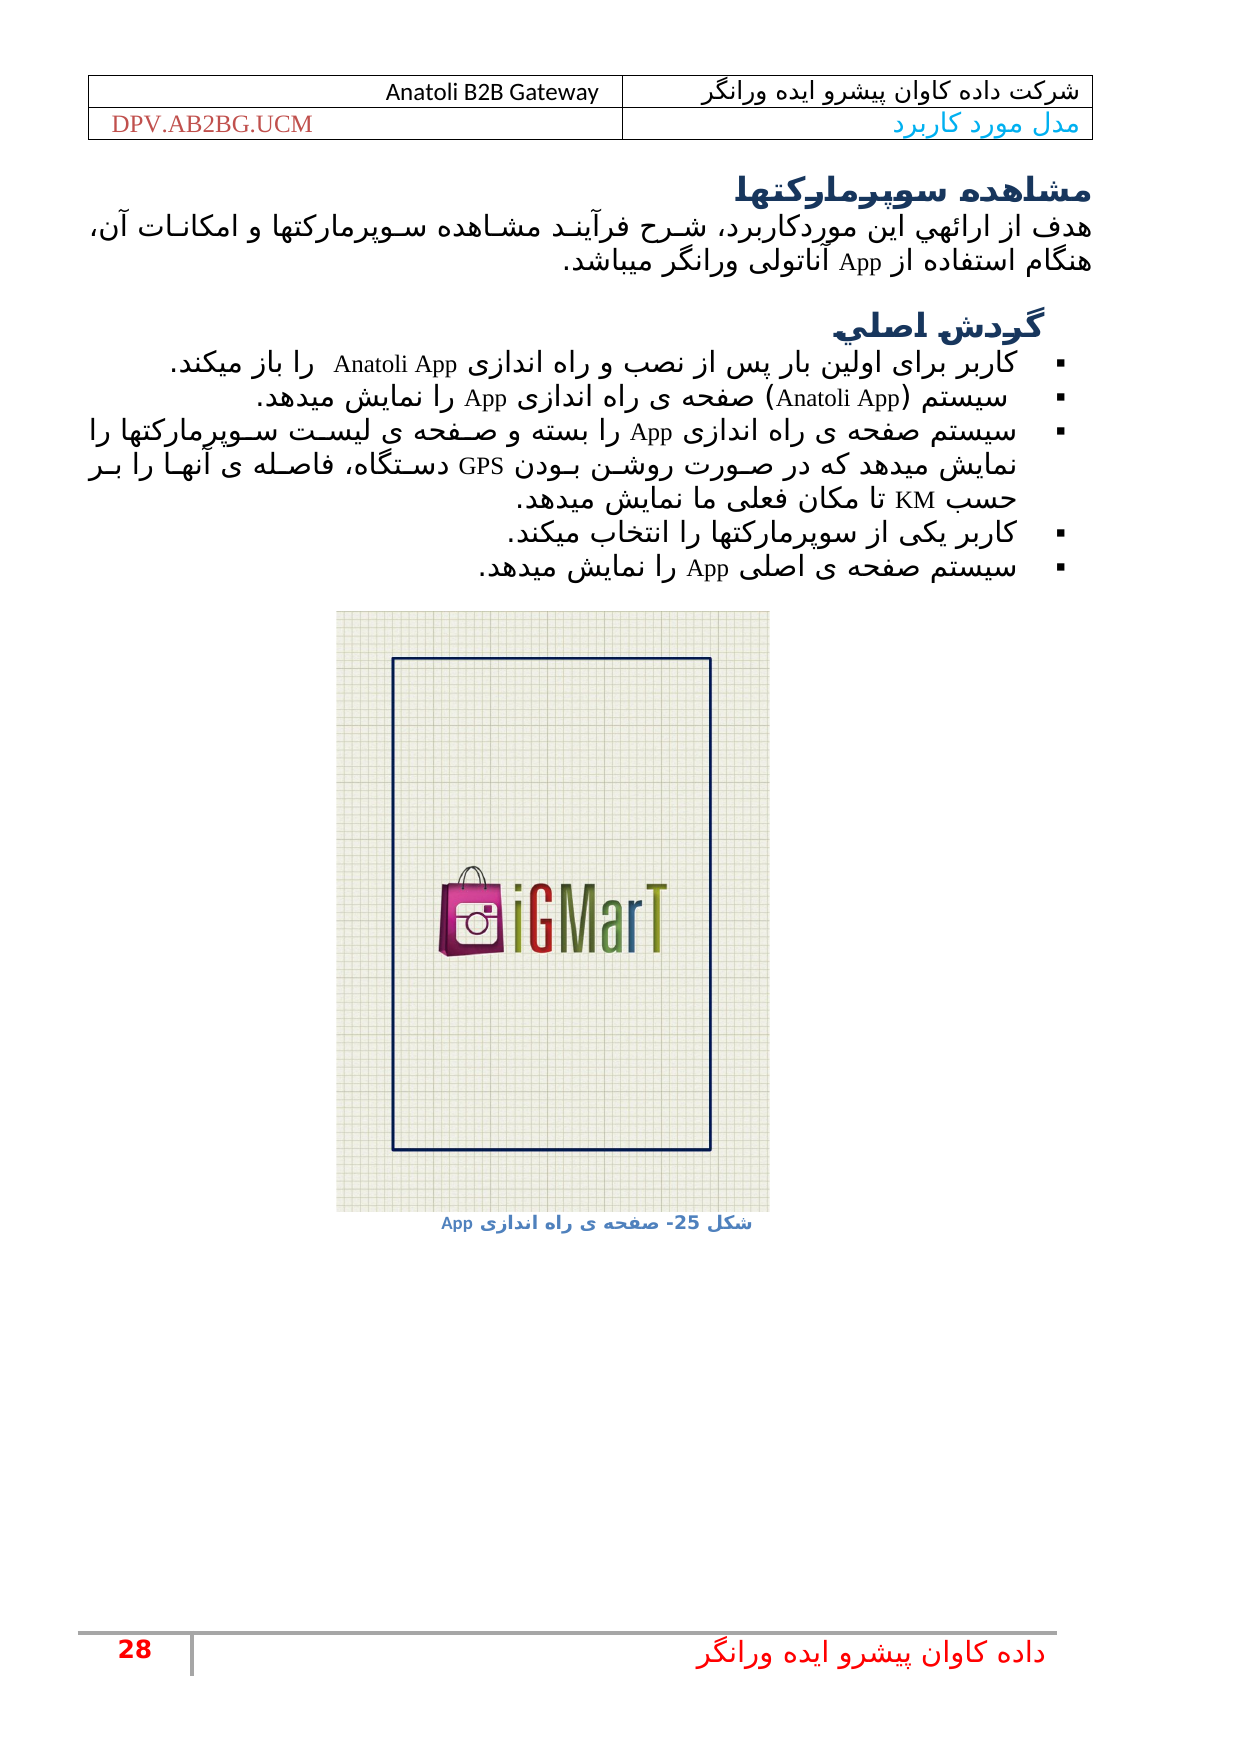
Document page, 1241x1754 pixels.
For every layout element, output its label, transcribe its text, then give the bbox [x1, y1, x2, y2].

list سیستم صفحه ی راه اندازی App را بسته و صفحه ی لیست سوپرمارکتها را نمایش میدهد که در صورت روشن بودن GPS دستگاه، فاصله ی آنها را بر حسب KM تا مکان فعلی ما نمایش میدهد. [89, 413, 1055, 515]
picture [336, 611, 770, 1212]
subtitle گردش اصلي [89, 306, 1092, 345]
list كاربر برای اولین بار پس از نصب و راه اندازی Anatoli App را باز میکند. [89, 345, 1055, 379]
list كاربر یکی از سوپرمارکتها را انتخاب میکند. [89, 515, 1055, 549]
text شکل 25- صفحه ی راه اندازی App [89, 1212, 1092, 1234]
list سیستم (Anatoli App) صفحه ی راه اندازی App را نمایش میدهد. [89, 379, 1055, 413]
text هدف از ارائهي اين موردكاربرد، شرح فرآيند مشاهده سوپرمارکتها و امكانات آن، هنگام استفاده از App آناتولی ورانگر ميباشد. [89, 209, 1092, 277]
subtitle مشاهده سوپرمارکتها [89, 171, 1092, 209]
list سیستم صفحه ی اصلی App را نمایش میدهد. [89, 549, 1055, 583]
